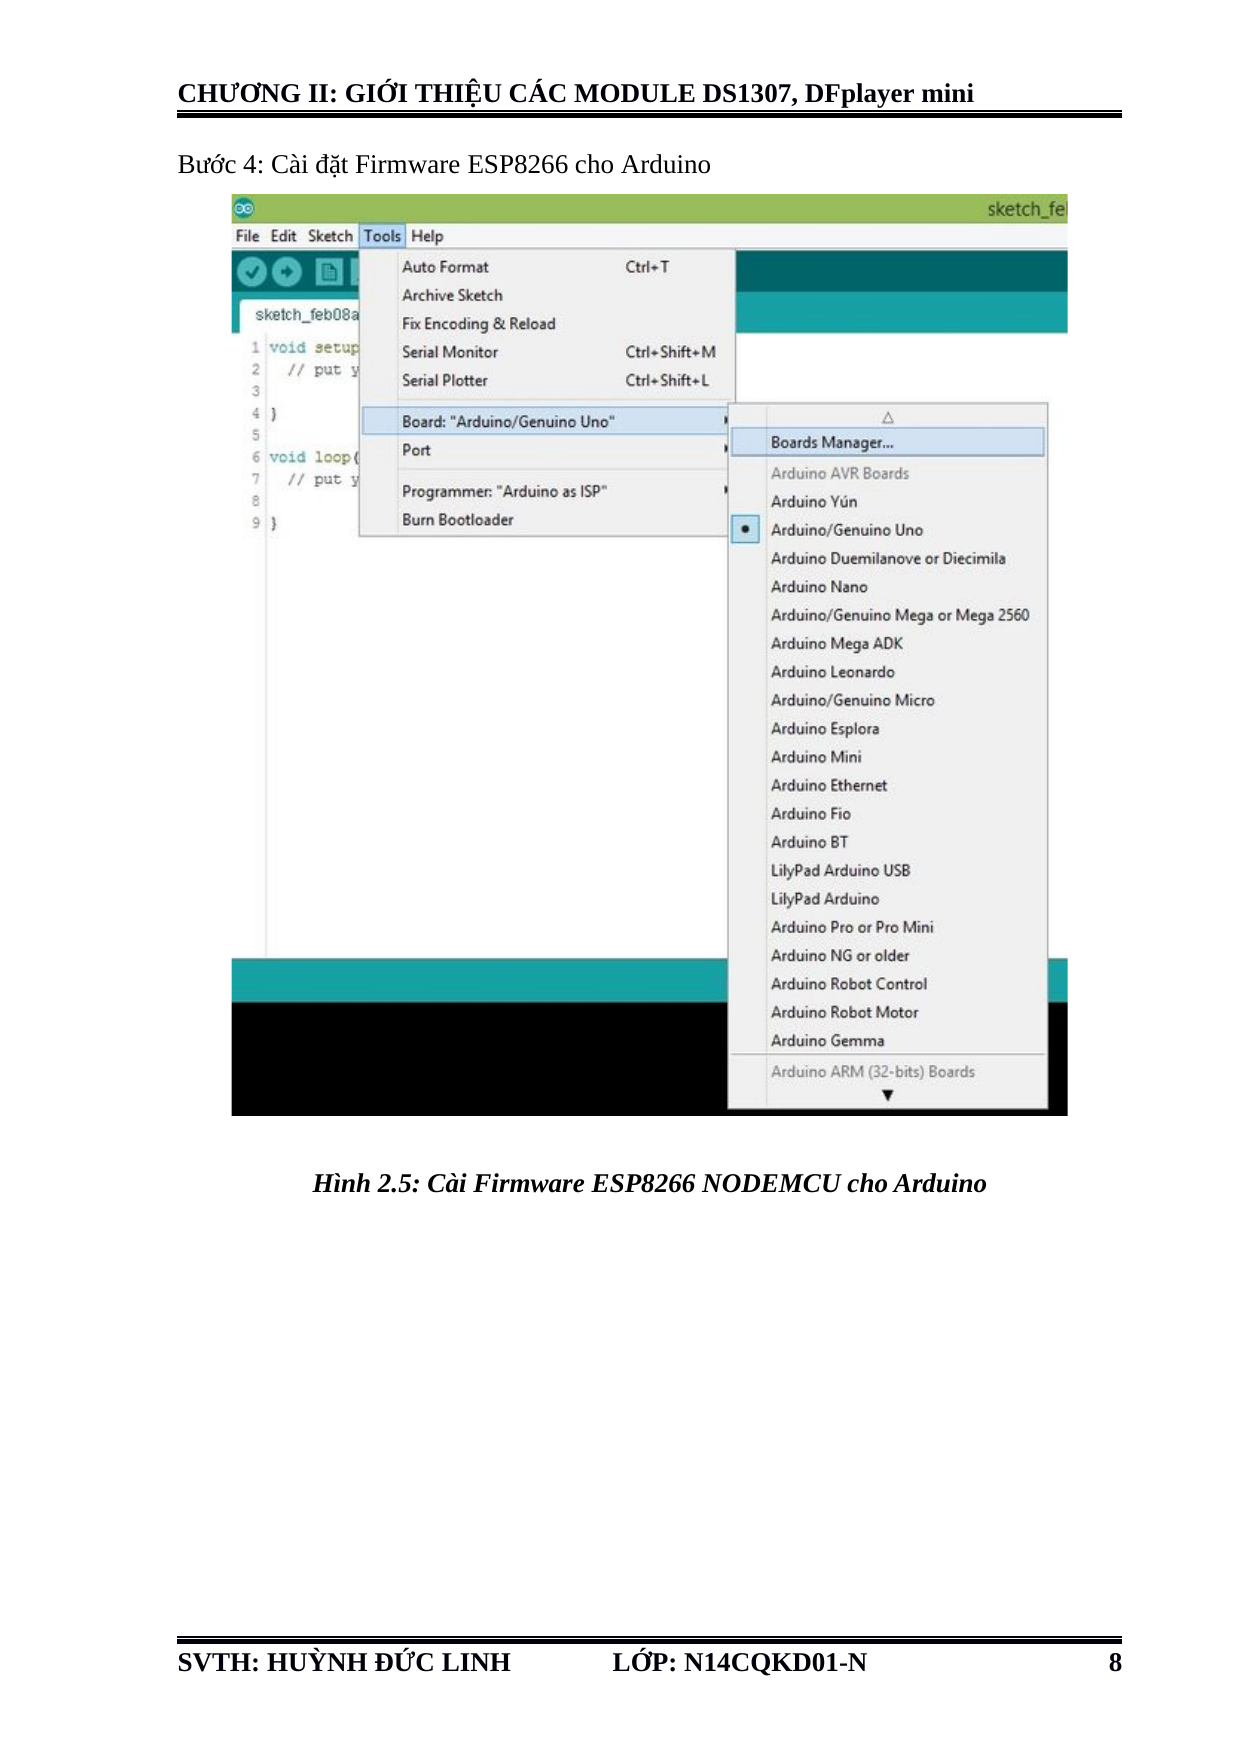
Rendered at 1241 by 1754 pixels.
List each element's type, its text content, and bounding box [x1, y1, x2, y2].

text Bước 4: Cài đặt Firmware ESP8266 cho Arduino [177, 148, 1122, 179]
text Hình 2.5: Cài Firmware ESP8266 NODEMCU cho Arduino [177, 1167, 1122, 1198]
picture [231, 194, 1068, 1116]
